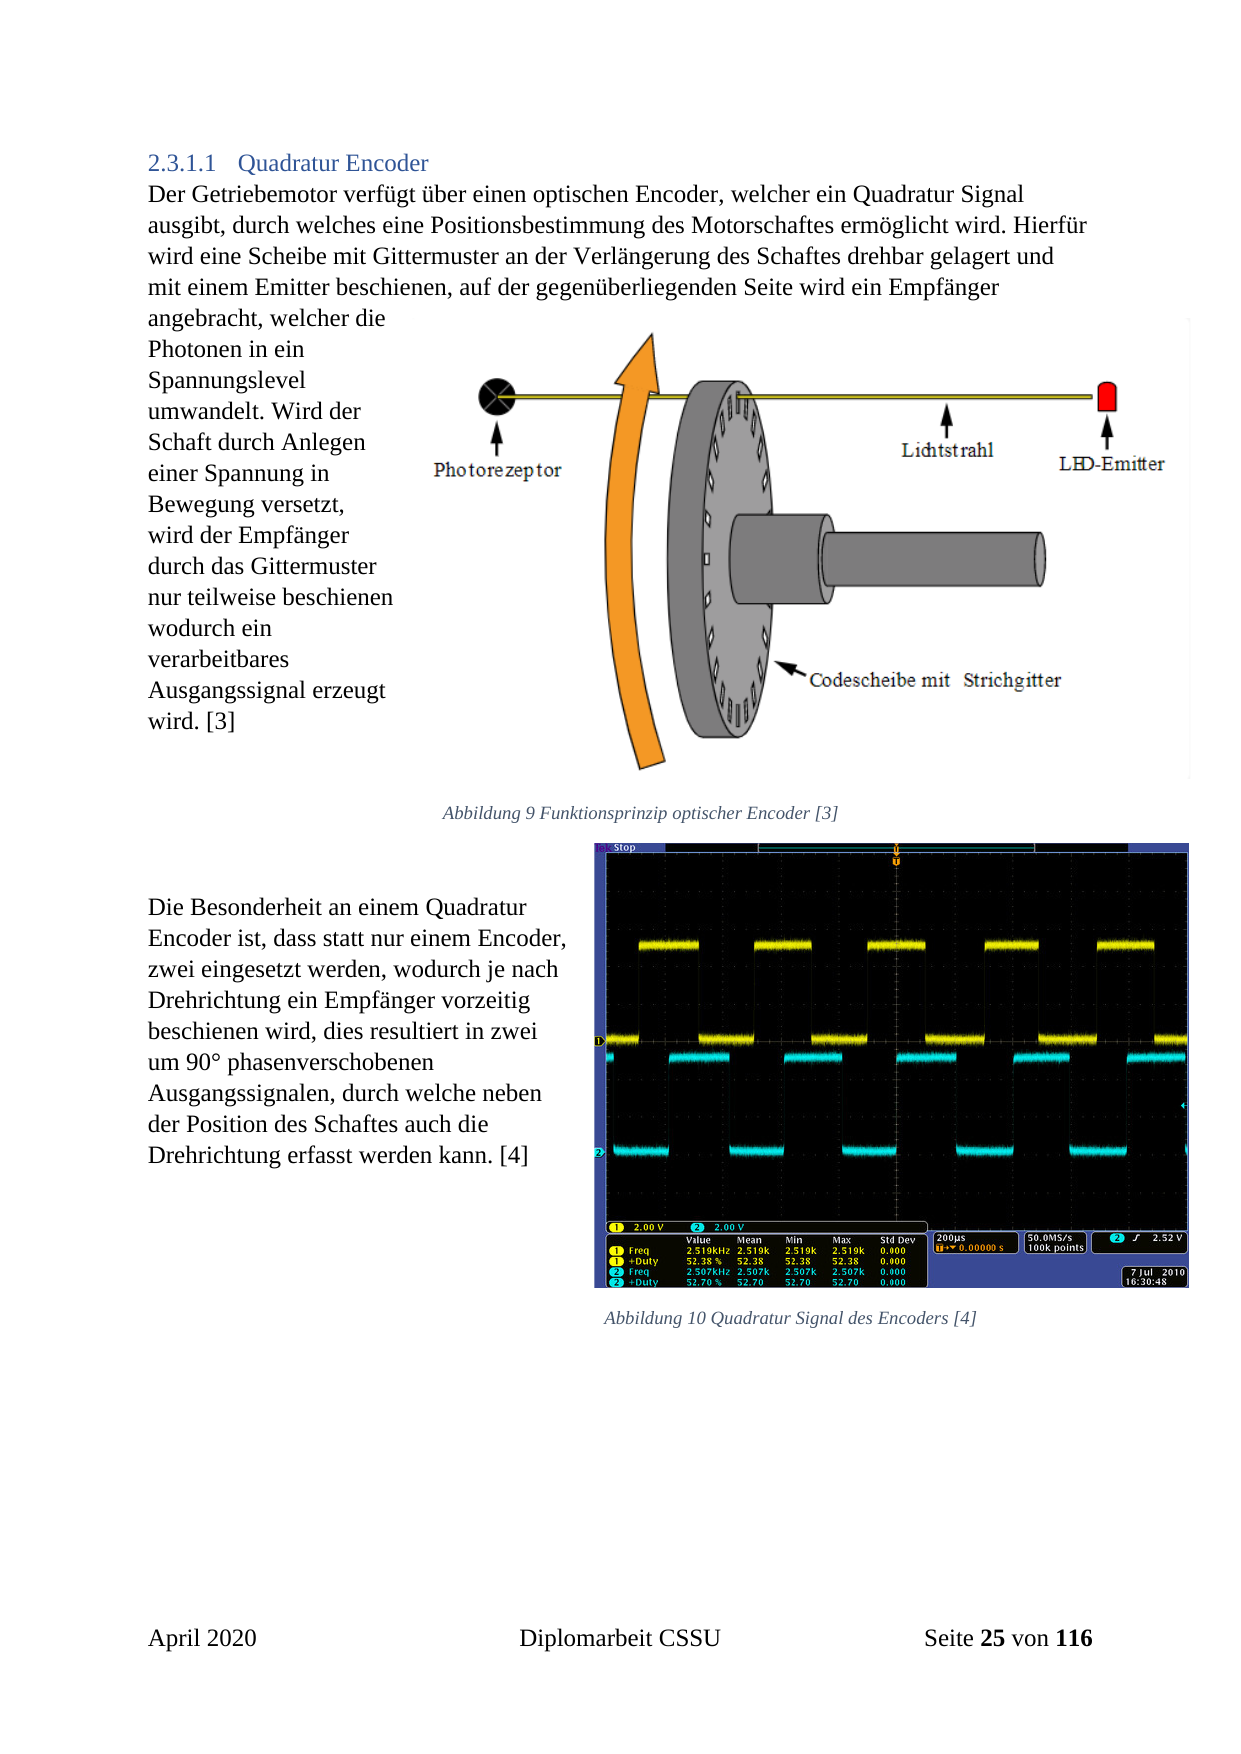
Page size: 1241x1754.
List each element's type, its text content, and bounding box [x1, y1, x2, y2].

subtitle Quadratur Encoder [148, 148, 1093, 176]
picture [594, 841, 1190, 1288]
text Der Getriebemotor verfügt über einen optischen Encoder, welcher ein Quadratur Signal ausgibt, durch welches eine Positionsbestimmung des Motorschaftes ermöglicht wird. Hierfür wird eine Scheibe mit Gittermuster an der Verlängerung des Schaftes drehbar gelagert und mit einem Emitter beschienen, auf der gegenüberliegenden Seite wird ein Empfänger angebracht, welcher die Photonen in ein Spannungslevel umwandelt. Wird der Schaft durch Anlegen einer Spannung in Bewegung versetzt, wird der Empfänger durch das Gittermuster nur teilweise beschienen wodurch ein verarbeitbares Ausgangssignal erzeugt wird. [3] [148, 179, 1093, 735]
picture [412, 318, 1191, 779]
text Die Besonderheit an einem Quadratur Encoder ist, dass statt nur einem Encoder, zwei eingesetzt werden, wodurch je nach Drehrichtung ein Empfänger vorzeitig beschienen wird, dies resultiert in zwei um 90° phasenverschobenen Ausgangssignalen, durch welche neben der Position des Schaftes auch die Drehrichtung erfasst werden kann. [4] [148, 892, 594, 1169]
